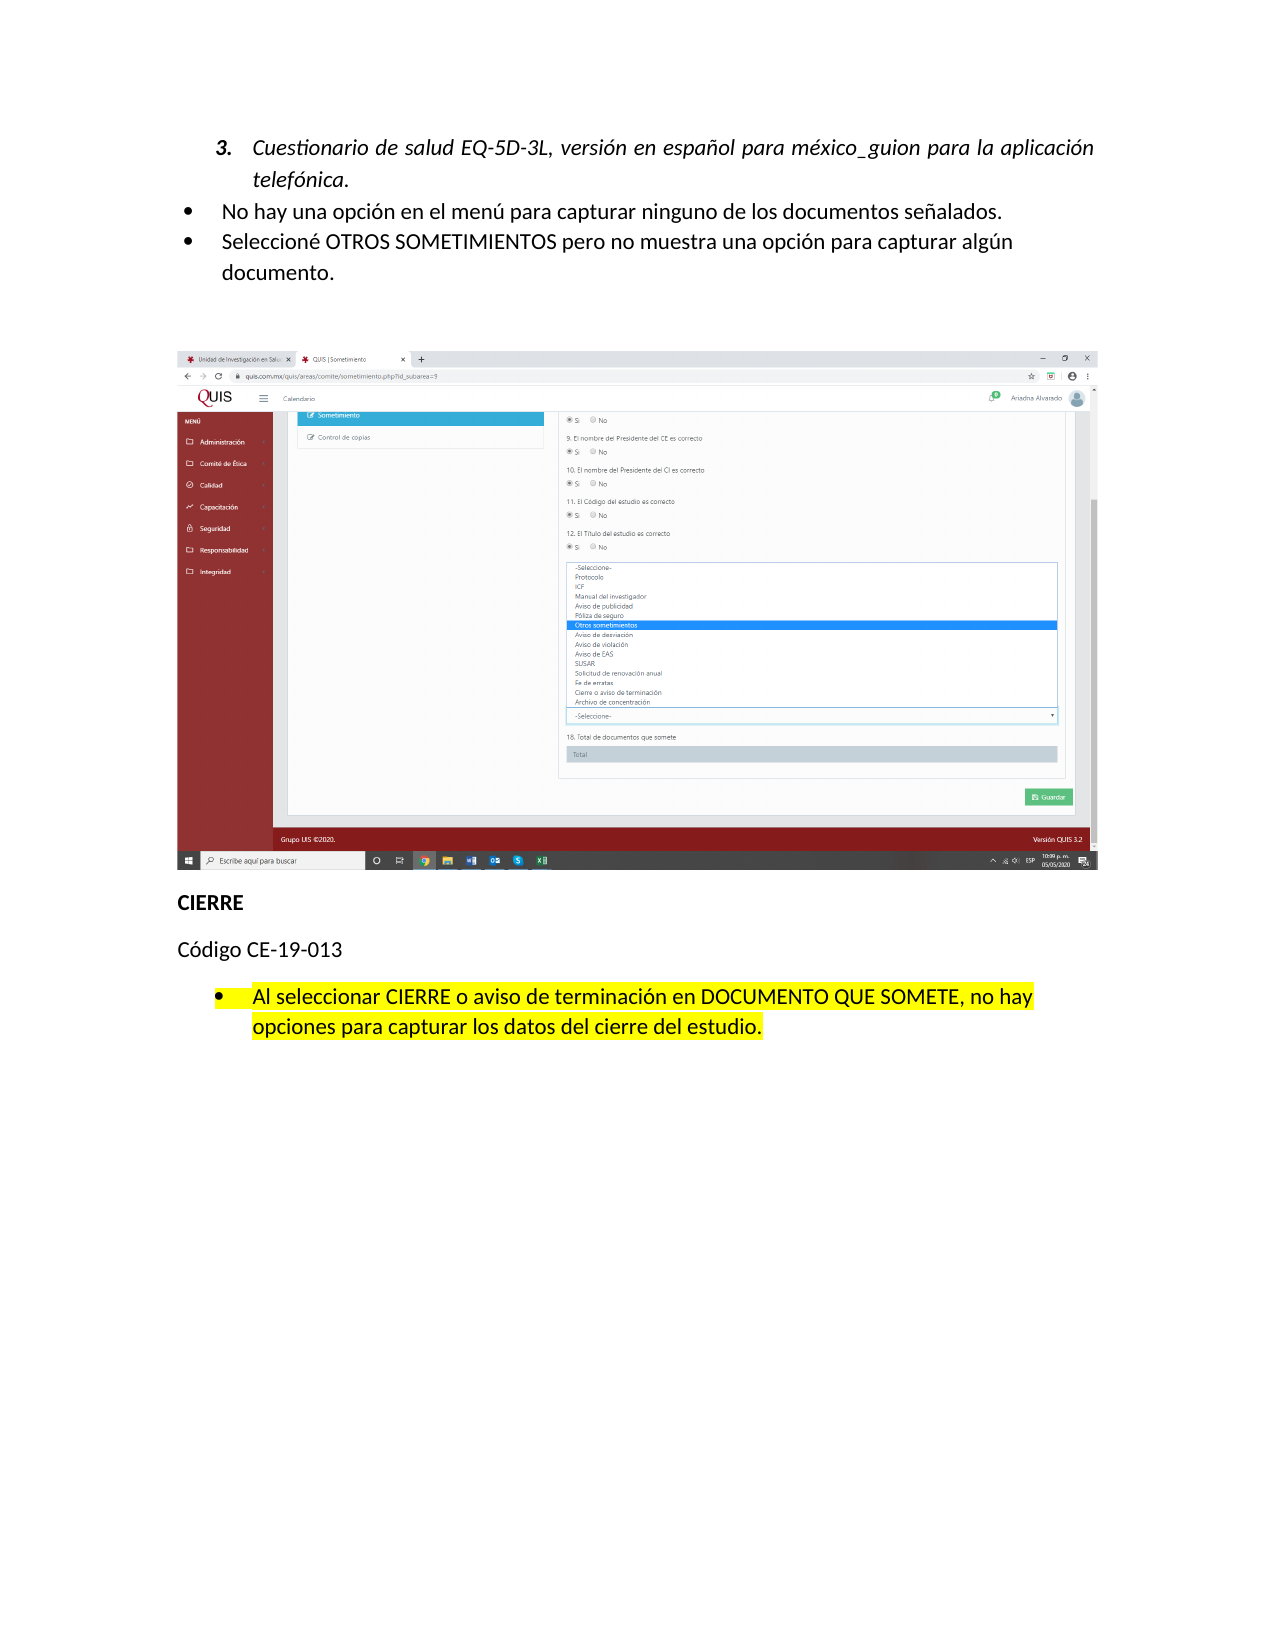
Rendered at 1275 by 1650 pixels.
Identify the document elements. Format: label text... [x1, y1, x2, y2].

list Seleccioné OTROS SOMETIMIENTOS pero no muestra una opción para capturar algún documento. [184, 227, 1098, 286]
text Código CE-19-013 [177, 935, 1098, 963]
picture [177, 351, 1098, 870]
text CIERRE [177, 888, 1098, 916]
list Cuestionario de salud EQ-5D-3L, versión en español para méxico_guion para la aplicación telefónica. [215, 133, 1098, 193]
list No hay una opción en el menú para capturar ninguno de los documentos señalados. [184, 197, 1098, 225]
list Al seleccionar CIERRE o aviso de terminación en DOCUMENTO QUE SOMETE, no hay opciones para capturar los datos del cierre del estudio. [215, 982, 1098, 1040]
